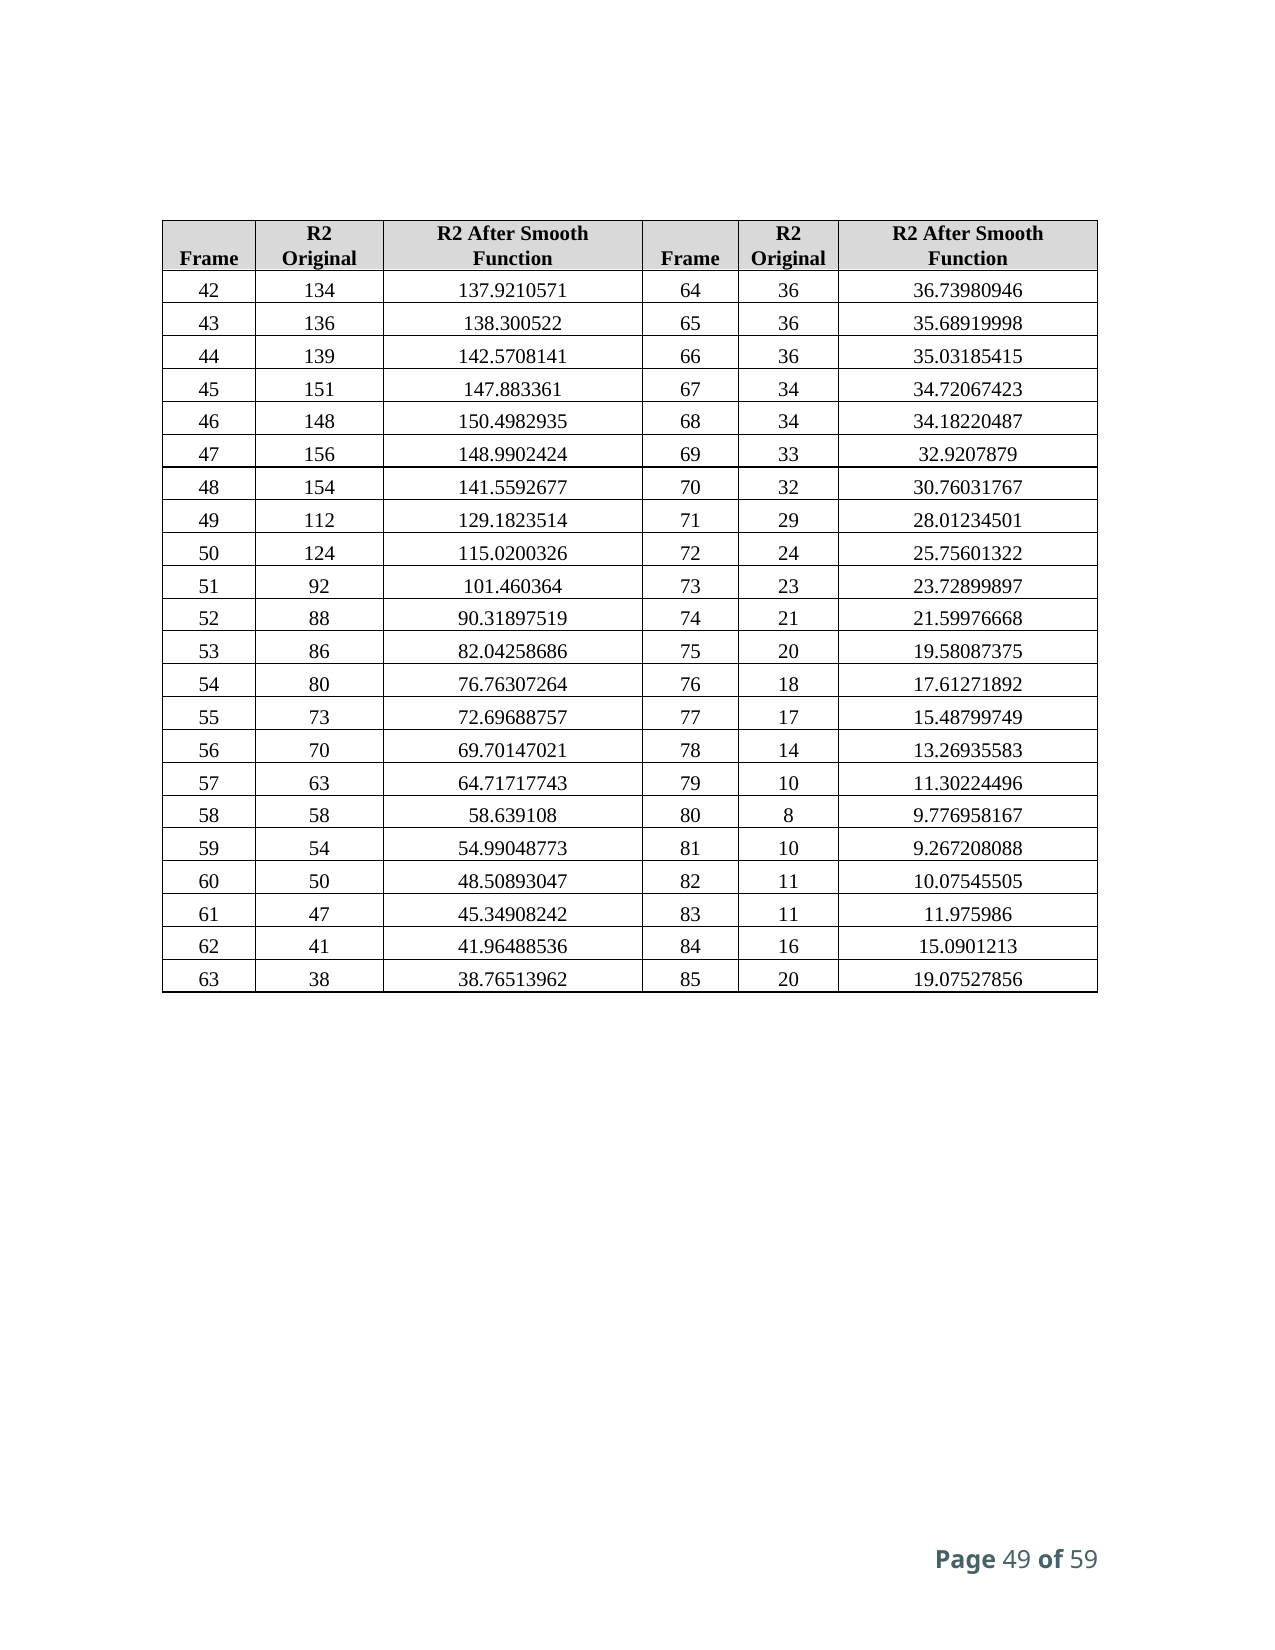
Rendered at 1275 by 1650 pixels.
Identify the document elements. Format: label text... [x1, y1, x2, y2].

table_cell 14 [739, 730, 838, 762]
table_cell 80 [256, 664, 383, 696]
table_cell 115.0200326 [384, 533, 642, 565]
table_cell 48.50893047 [384, 861, 642, 893]
table_cell 33 [739, 435, 838, 466]
table_cell 23.72899897 [839, 566, 1097, 598]
table_cell 71 [643, 500, 738, 532]
table_cell 63 [163, 960, 255, 991]
table_cell 82 [643, 861, 738, 893]
table_cell 61 [163, 894, 255, 926]
table_cell 72 [643, 533, 738, 565]
table_cell 60 [163, 861, 255, 893]
table_cell 147.883361 [384, 369, 642, 401]
table_cell 25.75601322 [839, 533, 1097, 565]
table_cell 45 [163, 369, 255, 401]
table_cell 72.69688757 [384, 697, 642, 729]
table_cell 11 [739, 894, 838, 926]
table_cell 16 [739, 927, 838, 958]
table_cell 48 [163, 468, 255, 499]
table_cell 134 [256, 271, 383, 302]
table_cell 54 [256, 828, 383, 860]
table_cell 58 [256, 796, 383, 827]
table_cell 63 [256, 763, 383, 794]
table_cell 70 [643, 468, 738, 499]
table_cell 11.975986 [839, 894, 1097, 926]
table_header Frame [163, 221, 255, 269]
table_cell 36 [739, 336, 838, 368]
table_cell 10.07545505 [839, 861, 1097, 893]
table_cell 32 [739, 468, 838, 499]
table_cell 45.34908242 [384, 894, 642, 926]
table_cell 28.01234501 [839, 500, 1097, 532]
table_cell 18 [739, 664, 838, 696]
table_cell 13.26935583 [839, 730, 1097, 762]
table_cell 73 [643, 566, 738, 598]
table_cell 148 [256, 402, 383, 433]
table_cell 59 [163, 828, 255, 860]
table_cell 11.30224496 [839, 763, 1097, 794]
table_cell 56 [163, 730, 255, 762]
table_cell 54.99048773 [384, 828, 642, 860]
table_cell 83 [643, 894, 738, 926]
table_cell 75 [643, 631, 738, 663]
table_cell 136 [256, 303, 383, 335]
table_cell 86 [256, 631, 383, 663]
table_cell 11 [739, 861, 838, 893]
table_cell 10 [739, 828, 838, 860]
table_cell 78 [643, 730, 738, 762]
table_cell 53 [163, 631, 255, 663]
table_cell 137.9210571 [384, 271, 642, 302]
table_cell 23 [739, 566, 838, 598]
table_cell 34.72067423 [839, 369, 1097, 401]
table_cell 49 [163, 500, 255, 532]
table_cell 81 [643, 828, 738, 860]
table_cell 54 [163, 664, 255, 696]
table_cell 80 [643, 796, 738, 827]
table_cell 64 [643, 271, 738, 302]
table_cell 73 [256, 697, 383, 729]
table_cell 139 [256, 336, 383, 368]
table_cell 151 [256, 369, 383, 401]
table_cell 64.71717743 [384, 763, 642, 794]
table_cell 9.267208088 [839, 828, 1097, 860]
table_cell 142.5708141 [384, 336, 642, 368]
table_cell 76 [643, 664, 738, 696]
table_cell 62 [163, 927, 255, 958]
table_cell 84 [643, 927, 738, 958]
table_cell 15.0901213 [839, 927, 1097, 958]
table_cell 52 [163, 599, 255, 630]
table_cell 50 [163, 533, 255, 565]
table_cell 88 [256, 599, 383, 630]
table_cell 82.04258686 [384, 631, 642, 663]
table_cell 30.76031767 [839, 468, 1097, 499]
table_header R2 Original [739, 221, 838, 269]
table_cell 29 [739, 500, 838, 532]
table_cell 57 [163, 763, 255, 794]
table_cell 15.48799749 [839, 697, 1097, 729]
table_cell 58 [163, 796, 255, 827]
table_cell 156 [256, 435, 383, 466]
table_cell 69 [643, 435, 738, 466]
table_cell 47 [163, 435, 255, 466]
table_cell 32.9207879 [839, 435, 1097, 466]
table_cell 124 [256, 533, 383, 565]
table_cell 148.9902424 [384, 435, 642, 466]
table_cell 36 [739, 271, 838, 302]
table_cell 21.59976668 [839, 599, 1097, 630]
table_cell 19.07527856 [839, 960, 1097, 991]
table_cell 17 [739, 697, 838, 729]
table_cell 21 [739, 599, 838, 630]
table_cell 47 [256, 894, 383, 926]
table_cell 42 [163, 271, 255, 302]
table_cell 101.460364 [384, 566, 642, 598]
table_cell 65 [643, 303, 738, 335]
table_cell 129.1823514 [384, 500, 642, 532]
table_cell 69.70147021 [384, 730, 642, 762]
table_cell 55 [163, 697, 255, 729]
table_cell 50 [256, 861, 383, 893]
table_header R2 After Smooth Function [384, 221, 642, 269]
table_cell 138.300522 [384, 303, 642, 335]
table_cell 10 [739, 763, 838, 794]
table_cell 66 [643, 336, 738, 368]
table_cell 77 [643, 697, 738, 729]
table_cell 43 [163, 303, 255, 335]
table_cell 68 [643, 402, 738, 433]
table_cell 76.76307264 [384, 664, 642, 696]
table_cell 41 [256, 927, 383, 958]
table_cell 58.639108 [384, 796, 642, 827]
table_cell 46 [163, 402, 255, 433]
table_cell 41.96488536 [384, 927, 642, 958]
table_cell 79 [643, 763, 738, 794]
table_cell 141.5592677 [384, 468, 642, 499]
table_cell 36 [739, 303, 838, 335]
table_cell 35.03185415 [839, 336, 1097, 368]
table_cell 38 [256, 960, 383, 991]
table_cell 67 [643, 369, 738, 401]
table_cell 34 [739, 369, 838, 401]
table_cell 17.61271892 [839, 664, 1097, 696]
table_cell 51 [163, 566, 255, 598]
table_cell 20 [739, 631, 838, 663]
table_cell 38.76513962 [384, 960, 642, 991]
table_cell 35.68919998 [839, 303, 1097, 335]
table_header R2 Original [256, 221, 383, 269]
table_cell 74 [643, 599, 738, 630]
table_cell 36.73980946 [839, 271, 1097, 302]
table_cell 92 [256, 566, 383, 598]
table_cell 44 [163, 336, 255, 368]
table_cell 112 [256, 500, 383, 532]
table_header R2 After Smooth Function [839, 221, 1097, 269]
table_cell 20 [739, 960, 838, 991]
table_header Frame [643, 221, 738, 269]
table_cell 8 [739, 796, 838, 827]
table_cell 19.58087375 [839, 631, 1097, 663]
table_cell 34.18220487 [839, 402, 1097, 433]
table_cell 150.4982935 [384, 402, 642, 433]
table_cell 154 [256, 468, 383, 499]
table_cell 9.776958167 [839, 796, 1097, 827]
table_cell 24 [739, 533, 838, 565]
table_cell 90.31897519 [384, 599, 642, 630]
table_cell 85 [643, 960, 738, 991]
table_cell 34 [739, 402, 838, 433]
table_cell 70 [256, 730, 383, 762]
